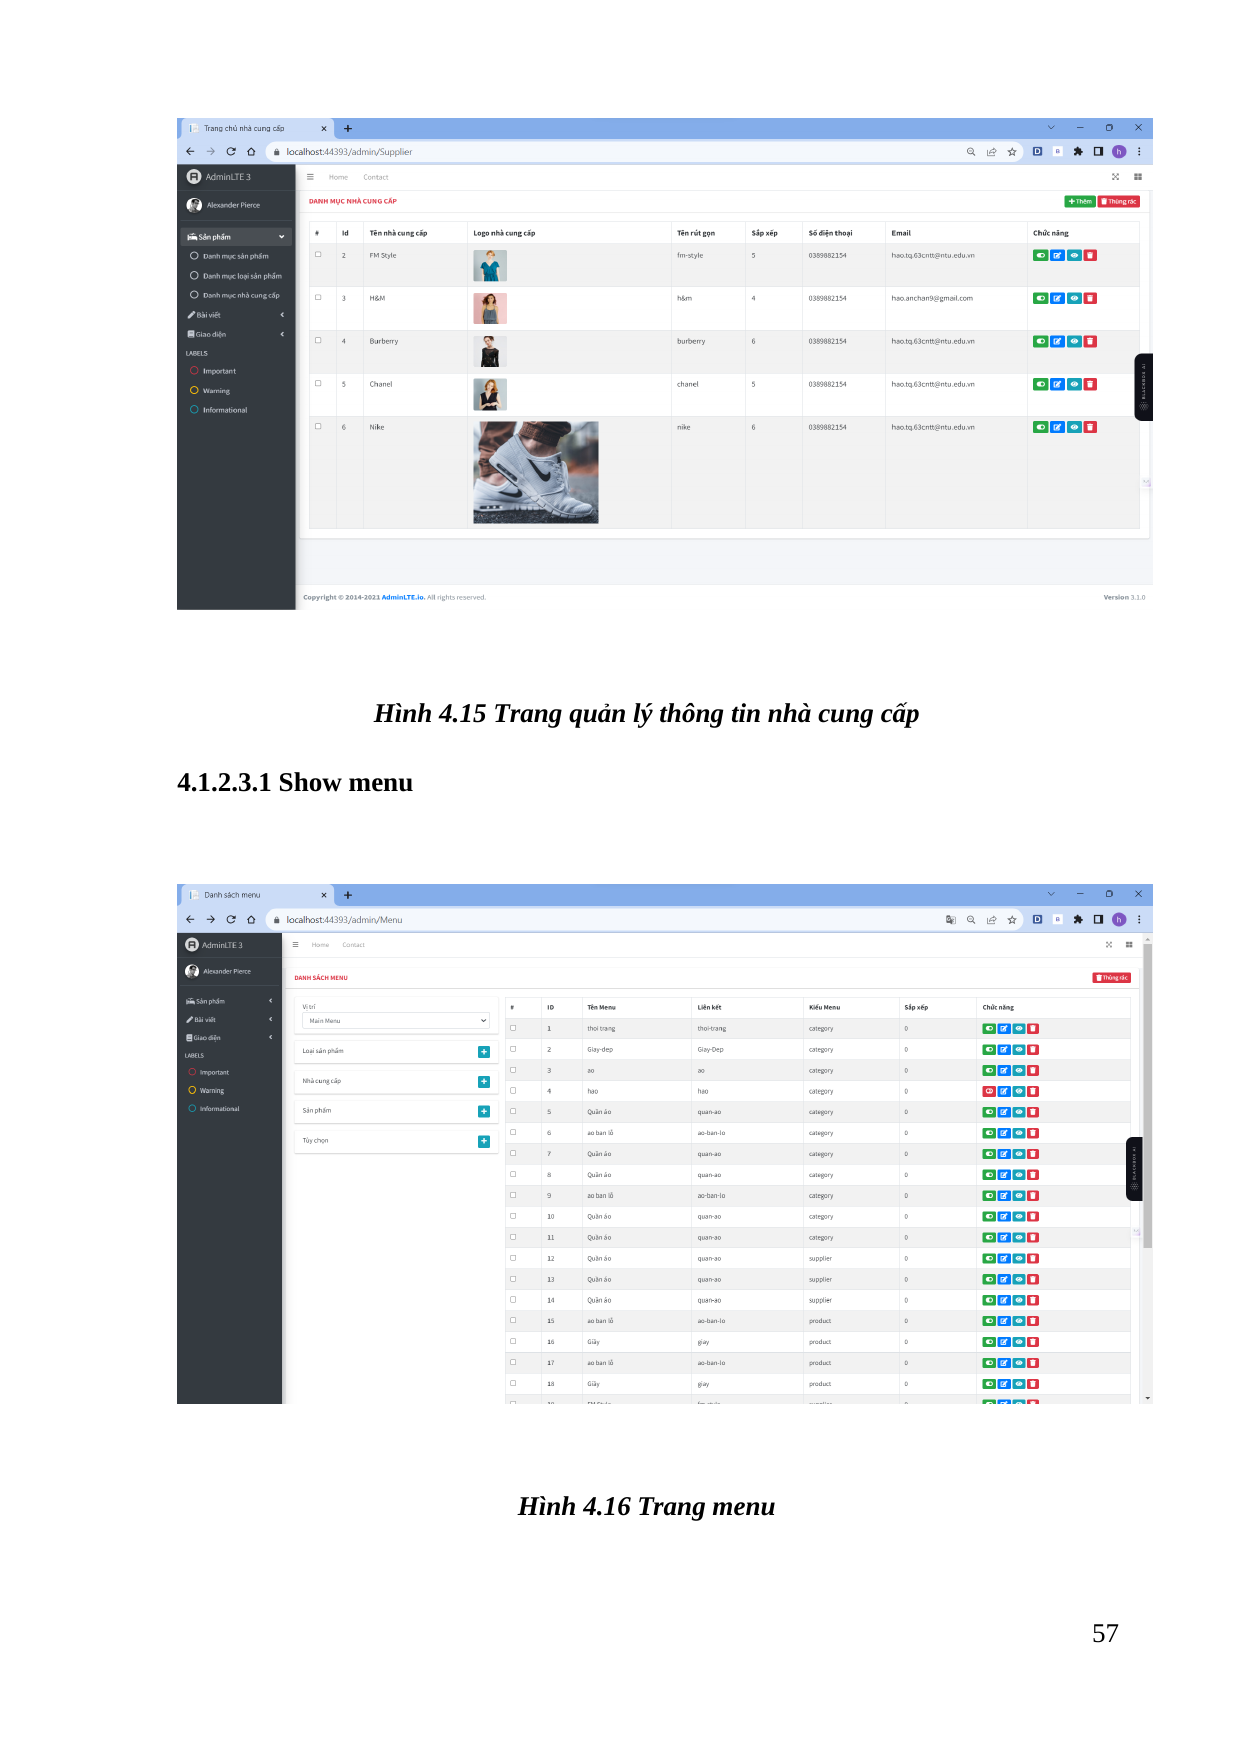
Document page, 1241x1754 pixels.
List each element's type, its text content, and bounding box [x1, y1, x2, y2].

subtitle Hình 4.16 Trang menu [177, 1490, 1119, 1521]
picture [177, 118, 1153, 610]
subtitle Hình 4.15 Trang quản lý thông tin nhà cung cấp [177, 697, 1119, 728]
subtitle 4.1.2.3.1 Show menu [177, 766, 1119, 797]
picture [177, 884, 1153, 1404]
